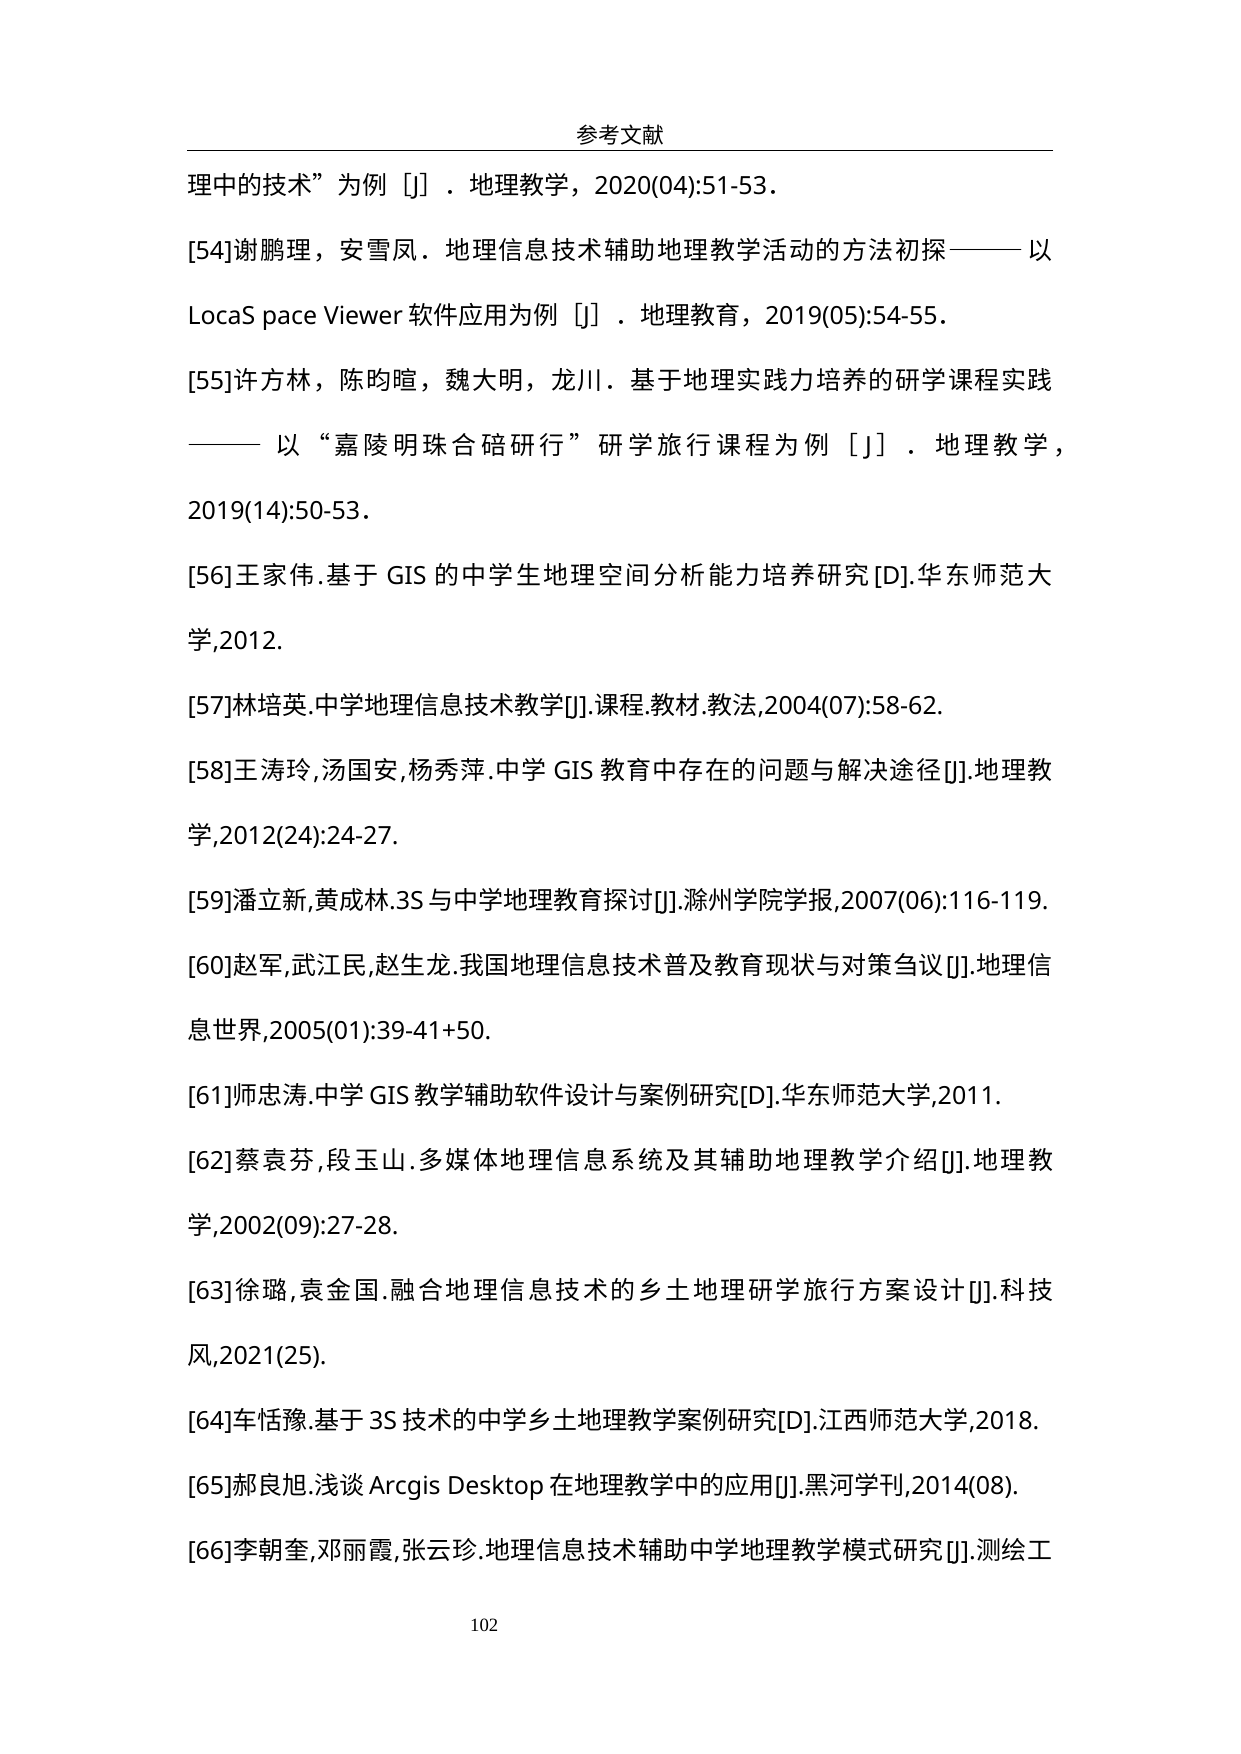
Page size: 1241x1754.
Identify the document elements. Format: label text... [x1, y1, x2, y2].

list [63]徐璐,袁金国.融合地理信息技术的乡土地理研学旅行方案设计[J].科技风,2021(25). [187, 1256, 1053, 1386]
list [64]车恬豫.基于3S技术的中学乡土地理教学案例研究[D].江西师范大学,2018. [187, 1386, 1053, 1451]
list [65]郝良旭.浅谈Arcgis Desktop在地理教学中的应用[J].黑河学刊,2014(08). [187, 1451, 1053, 1516]
list [61]师忠涛.中学GIS教学辅助软件设计与案例研究[D].华东师范大学,2011. [187, 1061, 1053, 1126]
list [187, 151, 1053, 216]
list [58]王涛玲,汤国安,杨秀萍.中学GIS教育中存在的问题与解决途径[J].地理教学,2012(24):24-27. [187, 736, 1053, 866]
list [56]王家伟.基于GIS的中学生地理空间分析能力培养研究[D].华东师范大学,2012. [187, 541, 1053, 671]
list [55]许方林，陈昀暄，魏大明，龙川．基于地理实践力培养的研学课程实践———以“嘉陵明珠合碚研行”研学旅行课程为例［J］．地理教学，2019(14):50-53． [187, 346, 1053, 541]
list [60]赵军,武江民,赵生龙.我国地理信息技术普及教育现状与对策刍议[J].地理信息世界,2005(01):39-41+50. [187, 931, 1053, 1061]
list [54]谢鹏理，安雪凤．地理信息技术辅助地理教学活动的方法初探———以LocaS pace Viewer软件应用为例［J］．地理教育，2019(05):54-55． [187, 216, 1053, 346]
list [62]蔡袁芬,段玉山.多媒体地理信息系统及其辅助地理教学介绍[J].地理教学,2002(09):27-28. [187, 1126, 1053, 1256]
list [57]林培英.中学地理信息技术教学[J].课程.教材.教法,2004(07):58-62. [187, 671, 1053, 736]
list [187, 1516, 1053, 1581]
list [59]潘立新,黄成林.3S与中学地理教育探讨[J].滁州学院学报,2007(06):116-119. [187, 866, 1053, 931]
